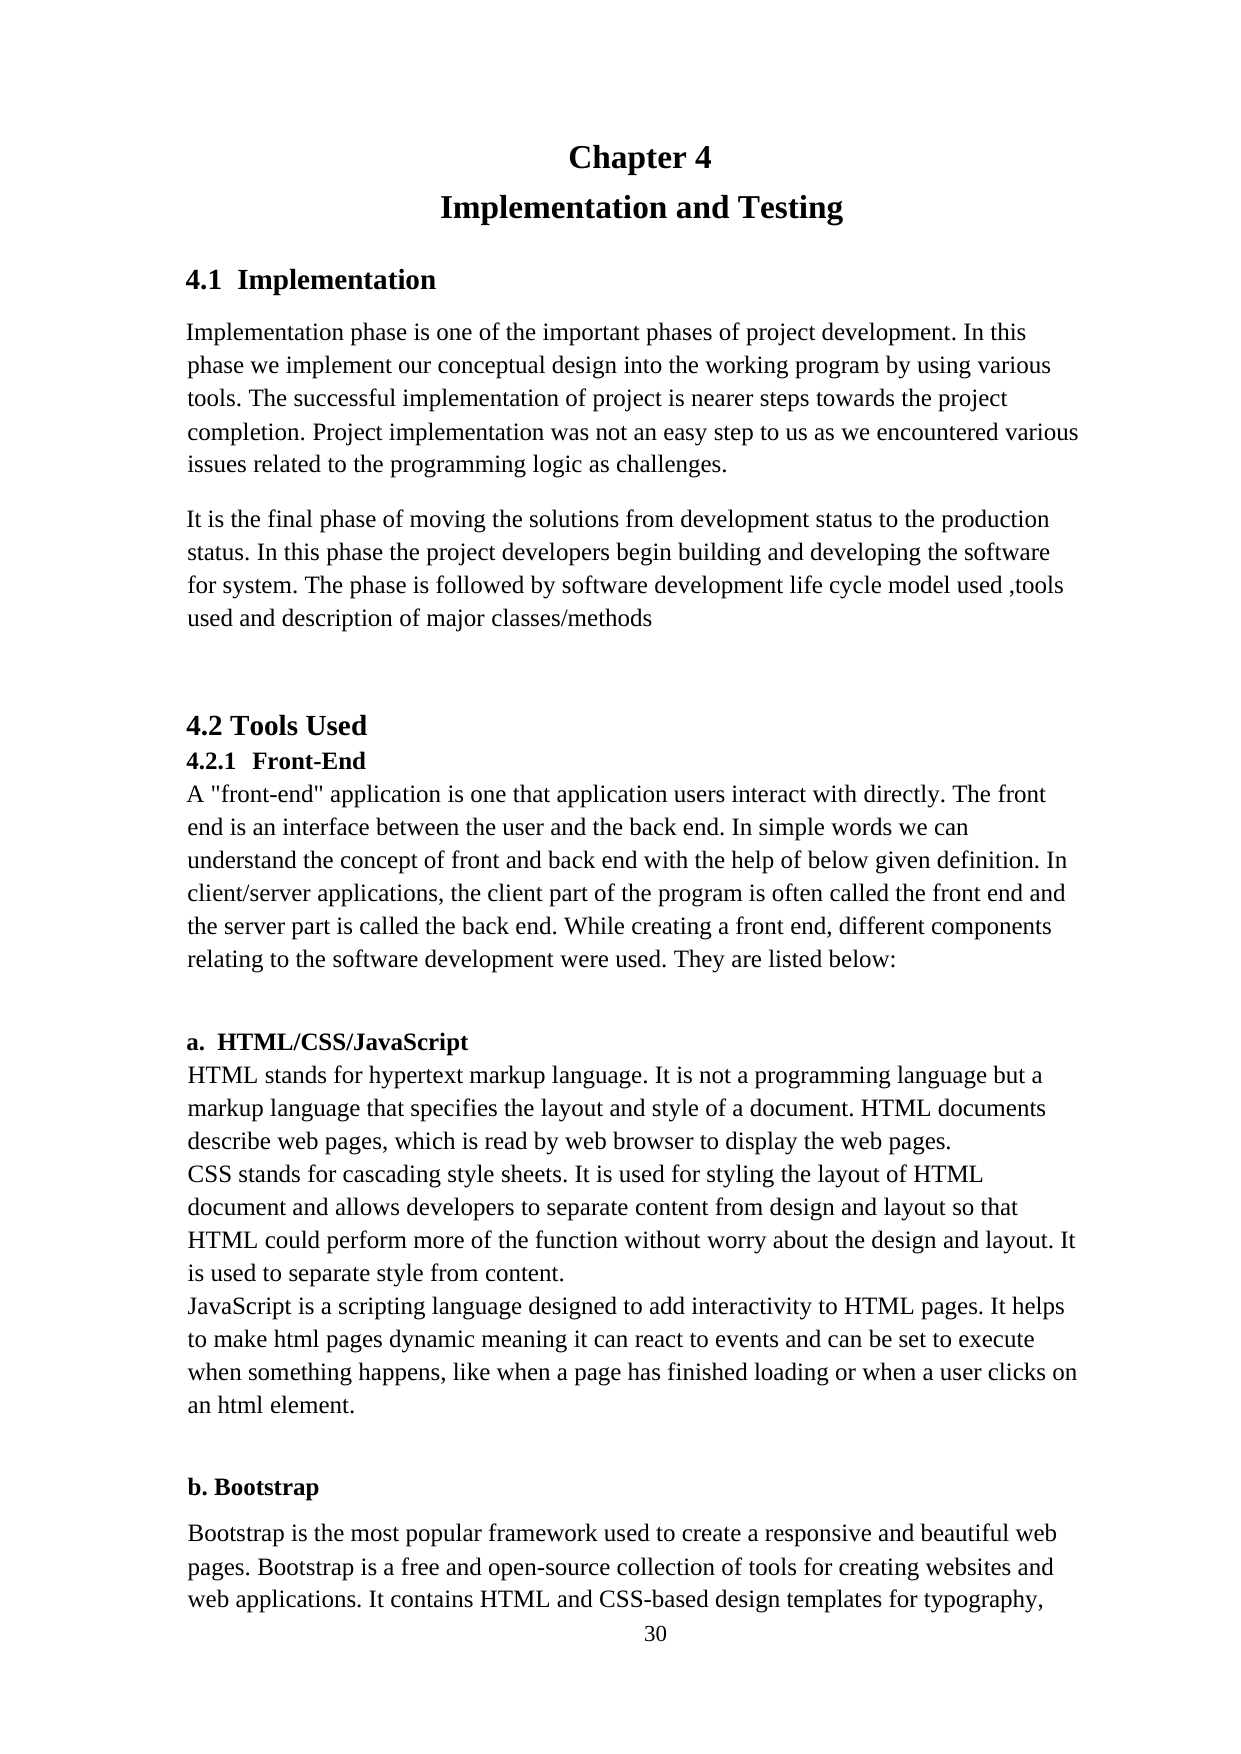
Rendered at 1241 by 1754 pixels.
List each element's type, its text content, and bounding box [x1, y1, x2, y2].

text Chapter 4 [117, 137, 1163, 176]
subtitle a. HTML/CSS/JavaScript [186, 1027, 1163, 1056]
subtitle b. Bootstrap [187, 1472, 1163, 1501]
text A "front-end" application is one that application users interact with directly. The front end is an interface between the user and the back end. In simple words we can understand the concept of front and back end with the help of below given definition. In client/server applications, the client part of the program is often called the front end and the server part is called the back end. While creating a front end, different components relating to the software development were used. They are listed below: [186, 779, 1081, 973]
subtitle Front-End [186, 746, 1163, 775]
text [187, 1518, 1081, 1613]
text Implementation phase is one of the important phases of project development. In this phase we implement our conceptual design into the working program by using various tools. The successful implementation of project is nearer steps towards the project completion. Project implementation was not an easy step to us as we encountered various issues related to the programming logic as challenges. [186, 317, 1080, 478]
subtitle Implementation [185, 262, 1163, 296]
text HTML stands for hypertext markup language. It is not a programming language but a markup language that specifies the layout and style of a document. HTML documents describe web pages, which is read by web browser to display the web pages. [187, 1060, 1081, 1155]
text JavaScript is a scripting language designed to add interactivity to HTML pages. It helps to make html pages dynamic meaning it can react to events and can be set to execute when something happens, like when a page has finished loading or when a user clicks on an html element. [187, 1291, 1080, 1419]
subtitle Tools Used [186, 708, 1163, 741]
subtitle Implementation and Testing [120, 188, 1163, 226]
text It is the final phase of moving the solutions from development status to the production status. In this phase the project developers begin building and developing the software for system. The phase is followed by software development life cycle model used ,tools used and description of major classes/methods [186, 504, 1081, 632]
text CSS stands for cascading style sheets. It is used for styling the layout of HTML document and allows developers to separate content from design and layout so that HTML could perform more of the function without worry about the design and layout. It is used to separate style from content. [187, 1159, 1081, 1287]
